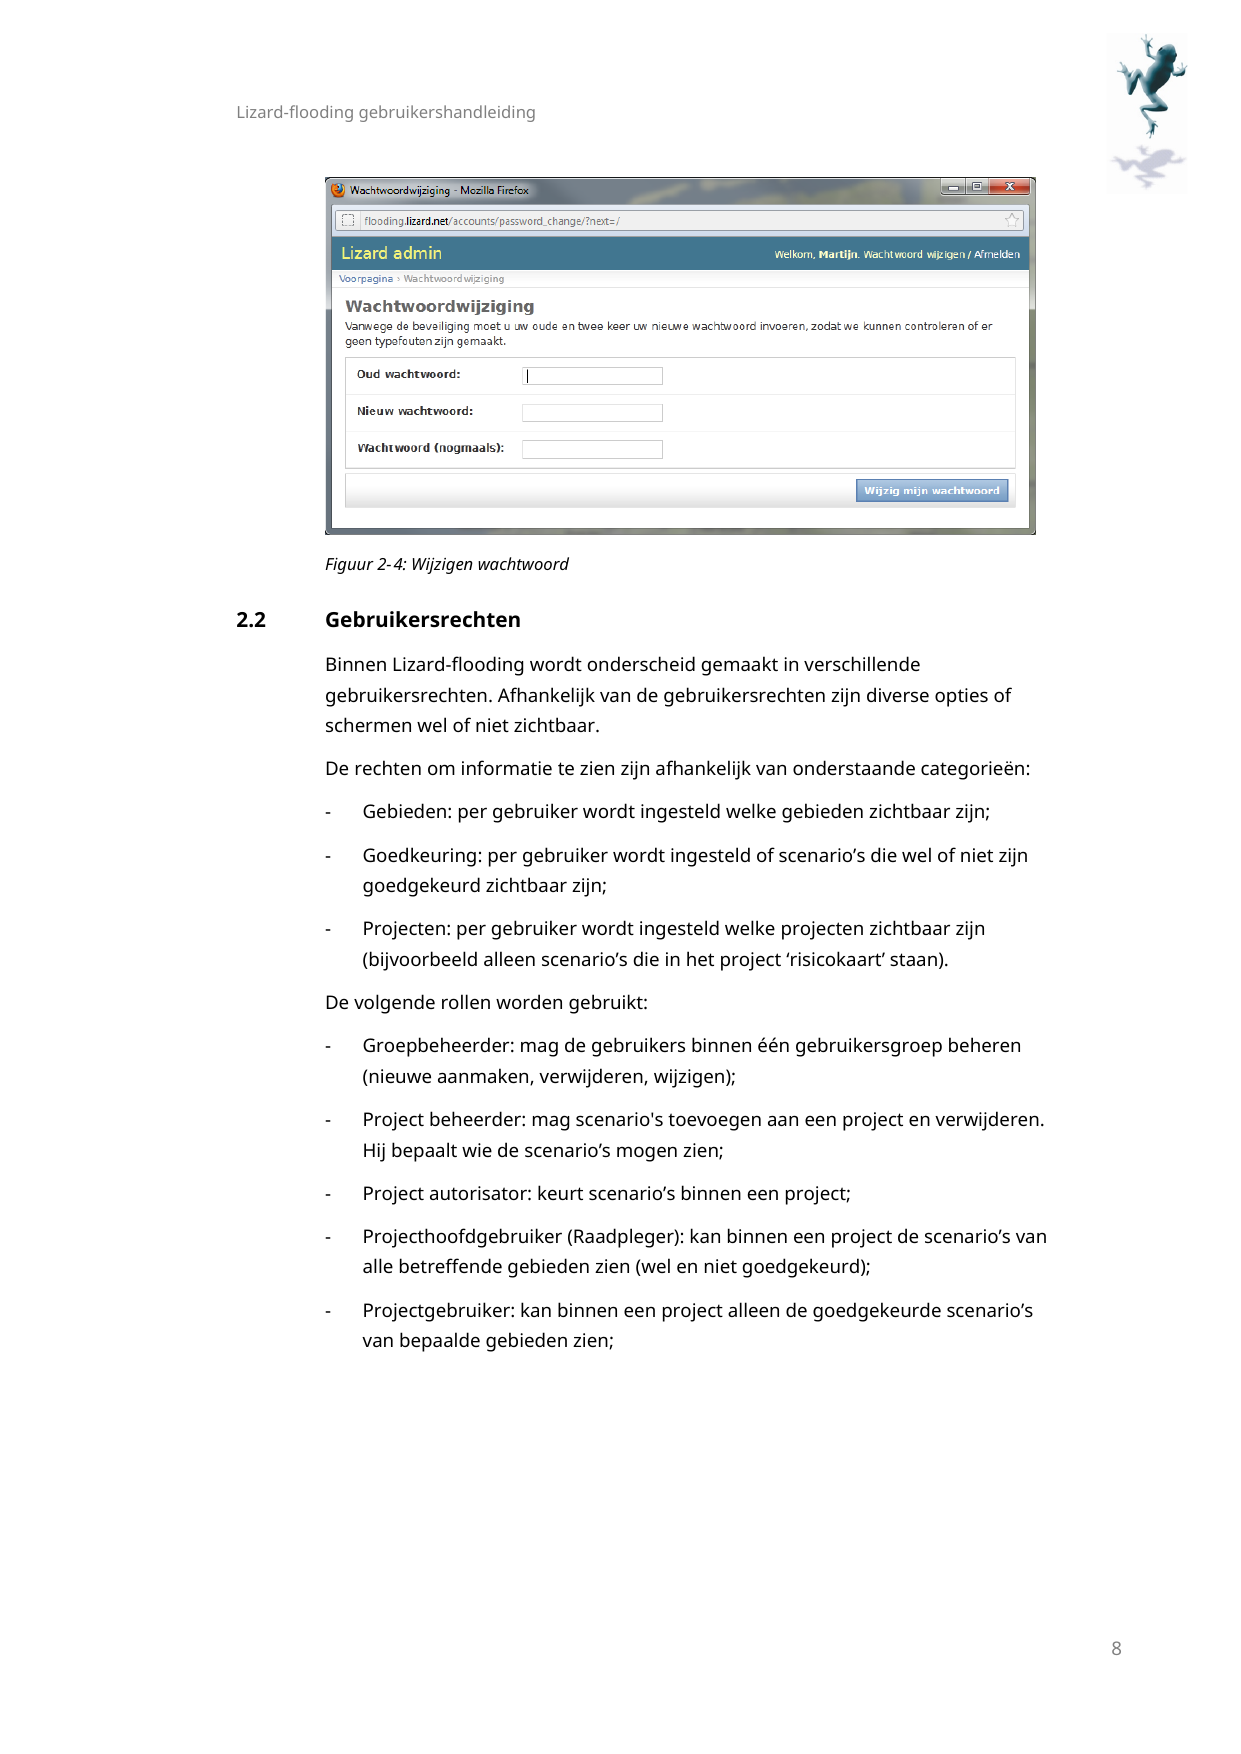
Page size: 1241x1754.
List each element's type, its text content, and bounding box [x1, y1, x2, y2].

list Gebieden: per gebruiker wordt ingesteld welke gebieden zichtbaar zijn; [325, 799, 1063, 824]
text De volgende rollen worden gebruikt: [325, 989, 1063, 1015]
text Binnen Lizard-flooding wordt onderscheid gemaakt in verschillende gebruikersrechten. Afhankelijk van de gebruikersrechten zijn diverse opties of schermen wel of niet zichtbaar. [325, 651, 1063, 738]
list Project autorisator: keurt scenario’s binnen een project; [325, 1180, 1063, 1206]
list Groepbeheerder: mag de gebruikers binnen één gebruikersgroep beheren (nieuwe aanmaken, verwijderen, wijzigen); [325, 1033, 1063, 1089]
list Goedkeuring: per gebruiker wordt ingesteld of scenario’s die wel of niet zijn goedgekeurd zichtbaar zijn; [325, 842, 1063, 898]
list Projecten: per gebruiker wordt ingesteld welke projecten zichtbaar zijn (bijvoorbeeld alleen scenario’s die in het project ‘risicokaart’ staan). [325, 916, 1063, 972]
picture [1106, 33, 1188, 194]
subtitle Gebruikersrechten [236, 605, 1063, 633]
text De rechten om informatie te zien zijn afhankelijk van onderstaande categorieën: [325, 756, 1063, 781]
list Projecthoofdgebruiker (Raadpleger): kan binnen een project de scenario’s van alle betreffende gebieden zien (wel en niet goedgekeurd); [325, 1223, 1063, 1279]
list Project beheerder: mag scenario's toevoegen aan een project en verwijderen. Hij bepaalt wie de scenario’s mogen zien; [325, 1106, 1063, 1162]
picture [325, 177, 1036, 535]
list Projectgebruiker: kan binnen een project alleen de goedgekeurde scenario’s van bepaalde gebieden zien; [325, 1297, 1063, 1353]
